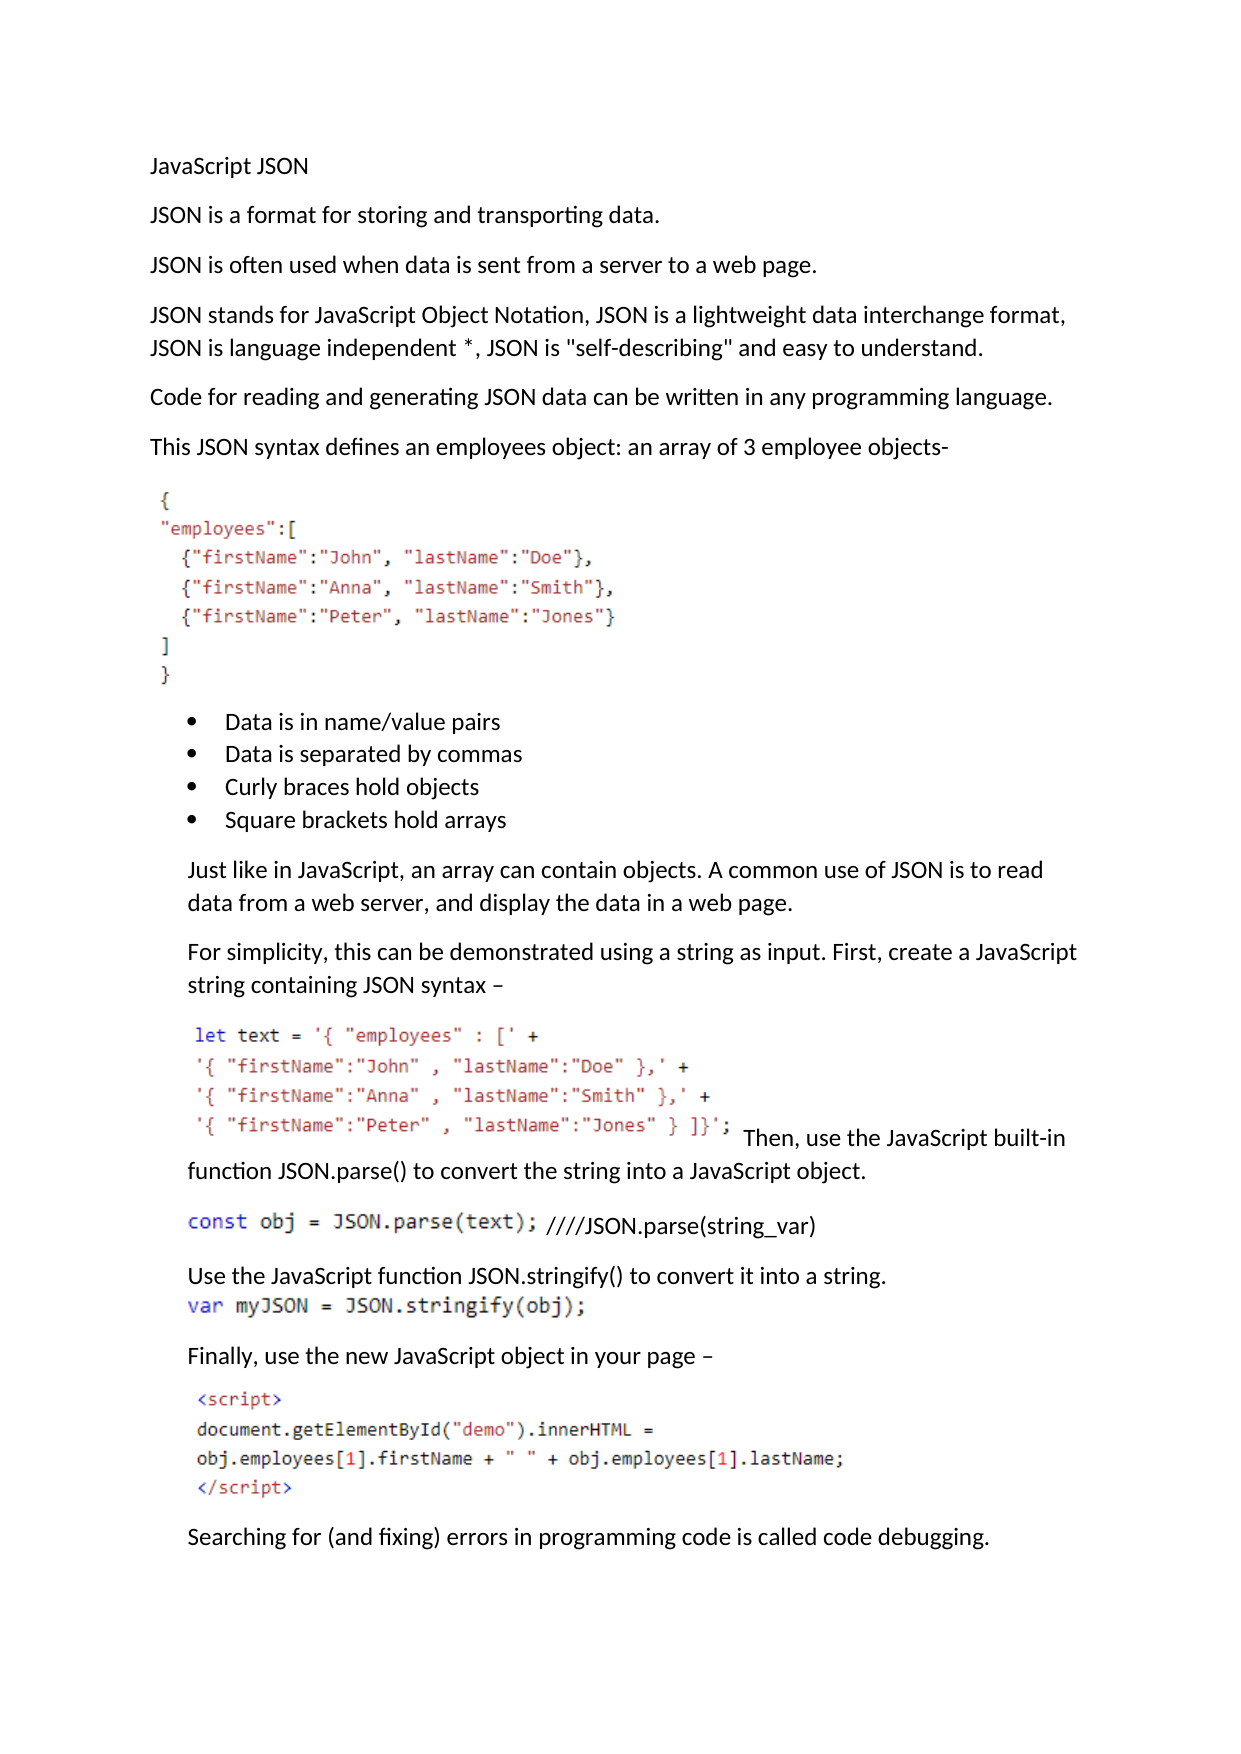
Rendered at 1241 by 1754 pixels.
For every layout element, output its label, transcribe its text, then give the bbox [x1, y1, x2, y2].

picture [150, 480, 624, 687]
list Curly braces hold objects [187, 772, 1090, 802]
text JavaScript JSON [150, 150, 1090, 181]
picture [187, 1019, 738, 1147]
picture [187, 1389, 848, 1502]
text This JSON syntax defines an employees object: an array of 3 employee objects- [150, 431, 1090, 461]
text JSON is a format for storing and transporting data. [150, 199, 1090, 230]
text JSON stands for JavaScript Object Notation, JSON is a lightweight data interchange format, JSON is language independent *, JSON is "self-describing" and easy to understand. [150, 299, 1090, 362]
text Code for reading and generating JSON data can be written in any programming language. [150, 381, 1090, 412]
text Just like in JavaScript, an array can contain objects. A common use of JSON is to read data from a web server, and display the data in a web page. [187, 854, 1090, 917]
text Searching for (and fixing) errors in programming code is called code debugging. [187, 1521, 1090, 1551]
list Square brackets hold arrays [187, 804, 1090, 835]
list Data is separated by commas [187, 739, 1090, 769]
text For simplicity, this can be demonstrated using a string as input. First, create a JavaScript string containing JSON syntax – [187, 937, 1090, 1000]
text Use the JavaScript function JSON.stringify() to convert it into a string. [187, 1260, 1090, 1321]
picture [187, 1292, 588, 1321]
text Finally, use the new JavaScript object in your page – [187, 1340, 1090, 1370]
picture [187, 1205, 541, 1235]
list Data is in name/value pairs [187, 706, 1090, 736]
text JSON is often used when data is sent from a server to a web page. [150, 249, 1090, 280]
